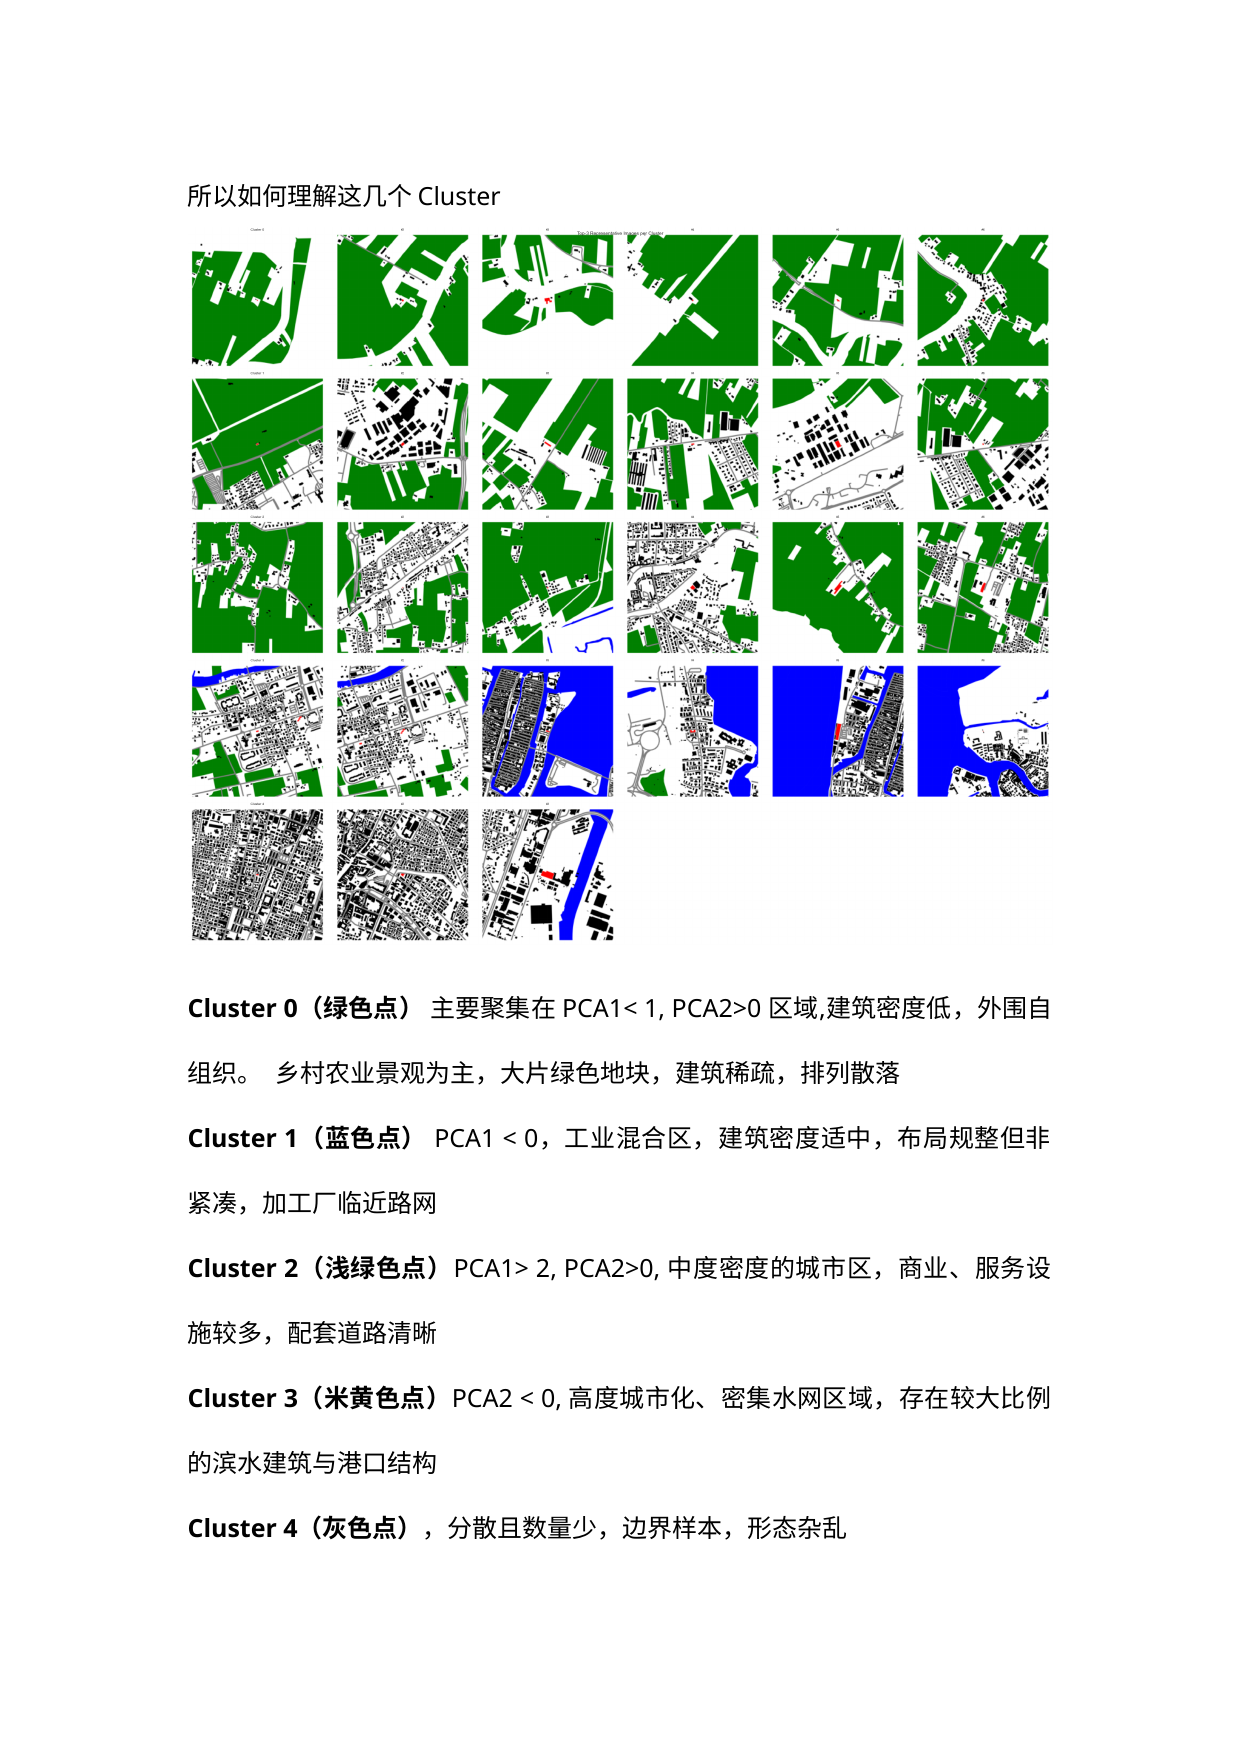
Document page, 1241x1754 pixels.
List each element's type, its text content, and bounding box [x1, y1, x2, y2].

text 所以如何理解这几个Cluster [187, 162, 1053, 227]
picture [187, 227, 1053, 945]
text Cluster 0（绿色点） 主要聚集在 PCA1< 1, PCA2>0 区域,建筑密度低，外围自组织。 乡村农业景观为主，大片绿色地块，建筑稀疏，排列散落 [187, 974, 1053, 1104]
text Cluster 2（浅绿色点）PCA1> 2, PCA2>0, 中度密度的城市区，商业、服务设施较多，配套道路清晰 [187, 1234, 1053, 1364]
text Cluster 1（蓝色点） PCA1 < 0，工业混合区，建筑密度适中，布局规整但非紧凑，加工厂临近路网 [187, 1104, 1053, 1234]
text Cluster 3（米黄色点）PCA2 < 0, 高度城市化、密集水网区域，存在较大比例的滨水建筑与港口结构 Cluster 4（灰色点），分散且数量少，边界样本，形态杂乱 [187, 1364, 1053, 1559]
